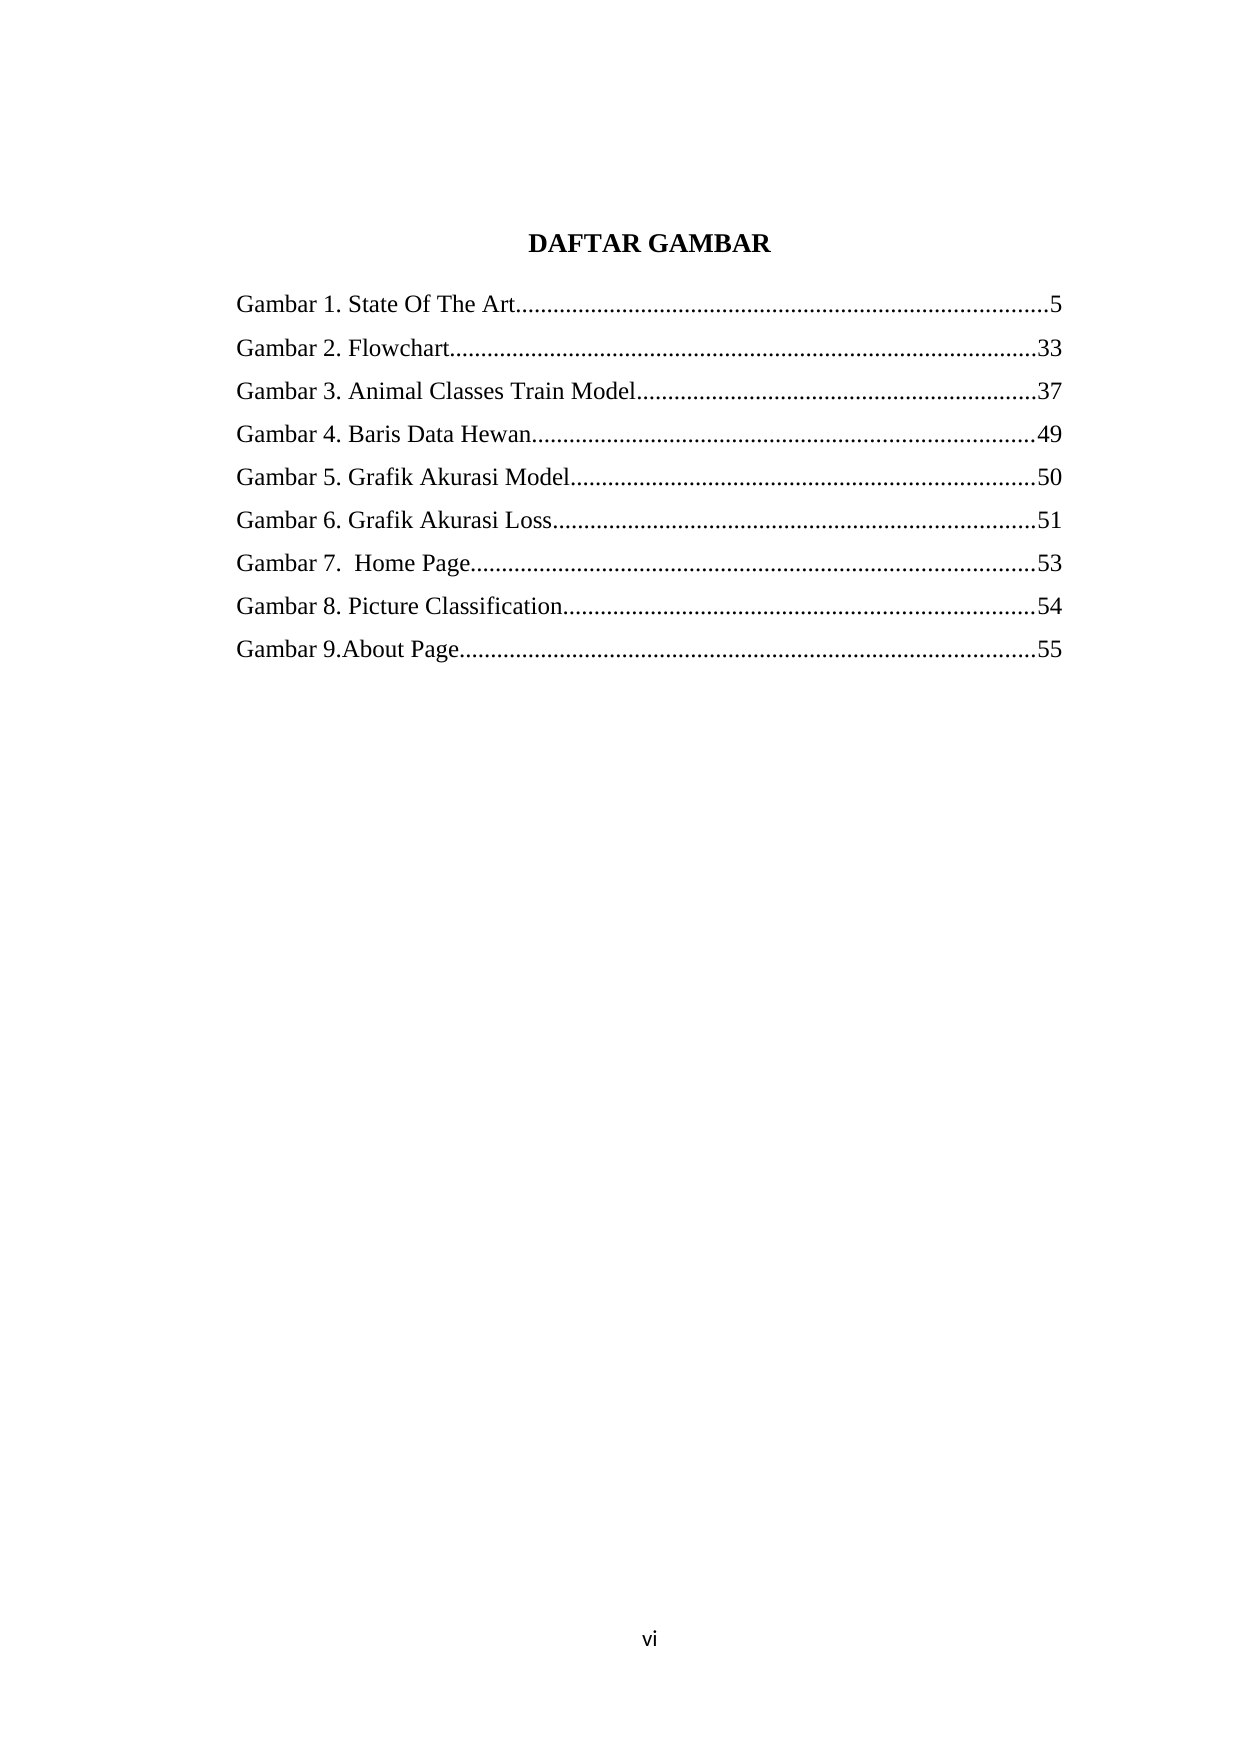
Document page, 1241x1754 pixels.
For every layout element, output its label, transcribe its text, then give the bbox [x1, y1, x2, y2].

text Gambar 1. State Of The Art 5 [236, 289, 1063, 318]
text Gambar 8. Picture Classification 54 [236, 591, 1063, 620]
text Gambar 7. Home Page 53 [236, 548, 1063, 577]
text Gambar 4. Baris Data Hewan 49 [236, 419, 1063, 448]
text Gambar 5. Grafik Akurasi Model 50 [236, 462, 1063, 491]
text Gambar 6. Grafik Akurasi Loss 51 [236, 505, 1063, 534]
text Gambar 2. Flowchart 33 [236, 333, 1063, 361]
subtitle DAFTAR GAMBAR [236, 227, 1063, 258]
text Gambar 3. Animal Classes Train Model 37 [236, 376, 1063, 404]
text Gambar 9.About Page 55 [236, 634, 1063, 663]
